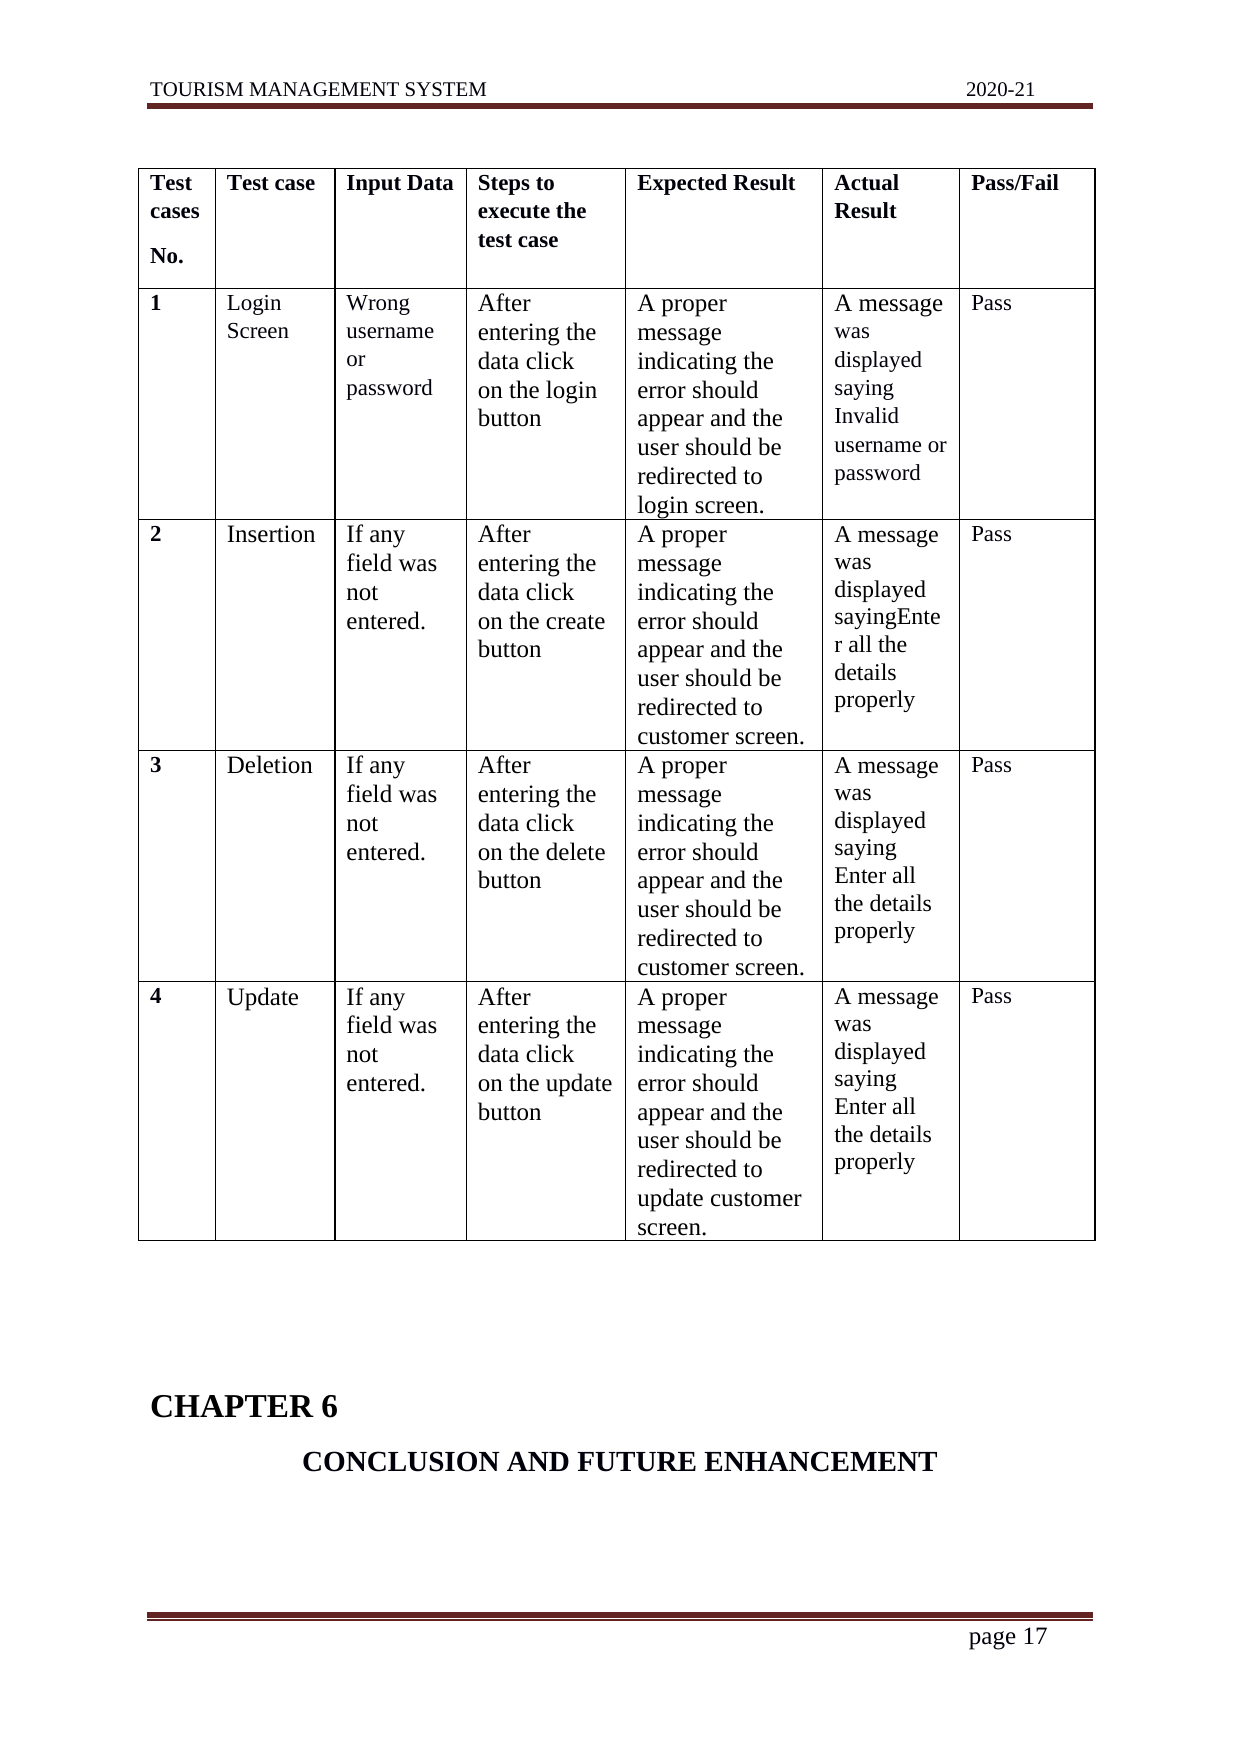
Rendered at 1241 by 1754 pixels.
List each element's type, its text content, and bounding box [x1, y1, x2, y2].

table_cell If any field was not entered. [336, 751, 466, 981]
table_cell 1 [139, 289, 215, 518]
table_cell A message was displayed sayingEnter all the details properly [823, 520, 959, 749]
table_cell If any field was not entered. [336, 520, 466, 749]
table_cell After entering the data click on the login button [467, 289, 625, 518]
table_cell A proper message indicating the error should appear and the user should be redirected to customer screen. [626, 520, 822, 749]
table_cell A message was displayed saying Enter all the details properly [823, 751, 959, 981]
table_cell Pass [960, 289, 1094, 518]
table_header Actual Result [823, 169, 959, 287]
table_cell 4 [139, 982, 215, 1240]
table_cell A proper message indicating the error should appear and the user should be redirected to update customer screen. [626, 982, 822, 1240]
table_header Pass/Fail [960, 169, 1094, 287]
table_cell A message was displayed saying Enter all the details properly [823, 982, 959, 1240]
table_cell Insertion [216, 520, 334, 749]
table_header Expected Result [626, 169, 822, 287]
subtitle CONCLUSION AND FUTURE ENHANCEMENT [187, 1444, 1052, 1478]
table_header Steps to execute the test case [467, 169, 625, 287]
table_cell If any field was not entered. [336, 982, 466, 1240]
table_cell Pass [960, 520, 1094, 749]
table_cell A proper message indicating the error should appear and the user should be redirected to customer screen. [626, 751, 822, 981]
text CHAPTER 6 [150, 1387, 1098, 1425]
table_cell Update [216, 982, 334, 1240]
table_cell After entering the data click on the create button [467, 520, 625, 749]
table_cell After entering the data click on the update button [467, 982, 625, 1240]
table_header Test case [216, 169, 334, 287]
table_cell Deletion [216, 751, 334, 981]
table_cell Wrong username or password [336, 289, 466, 518]
table_cell A message was displayed saying Invalid username or password [823, 289, 959, 518]
table_header Test cases No. [139, 169, 215, 287]
table_cell 2 [139, 520, 215, 749]
table_cell After entering the data click on the delete button [467, 751, 625, 981]
table_cell Login Screen [216, 289, 334, 518]
table_cell Pass [960, 982, 1094, 1240]
table_header Input Data [336, 169, 466, 287]
table_cell Pass [960, 751, 1094, 981]
table_cell 3 [139, 751, 215, 981]
table_cell A proper message indicating the error should appear and the user should be redirected to login screen. [626, 289, 822, 518]
